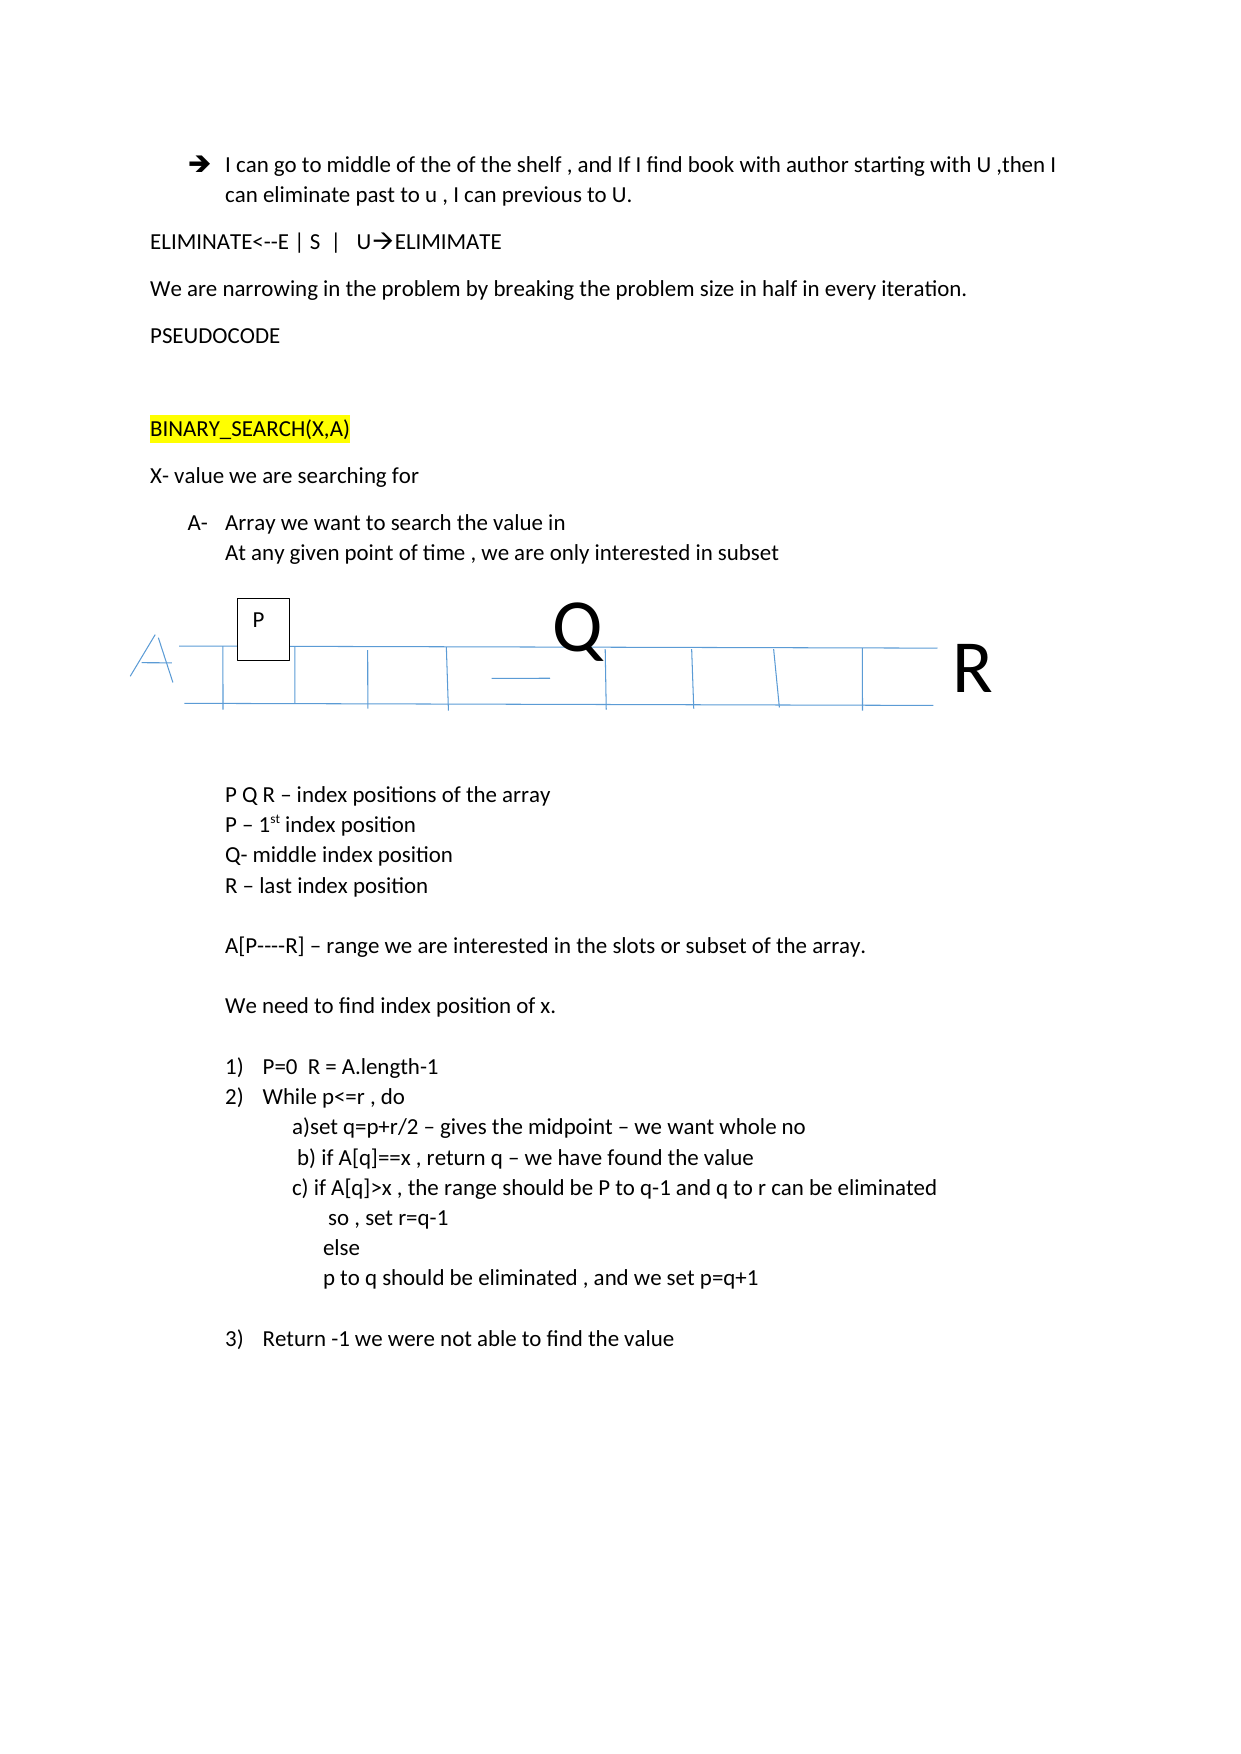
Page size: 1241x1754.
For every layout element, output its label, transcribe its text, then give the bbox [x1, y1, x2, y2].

list A[P----R] – range we are interested in the slots or subset of the array. [225, 931, 1090, 959]
list At any given point of time , we are only interested in subset [225, 538, 1090, 567]
text BINARY_SEARCH(X,A) [150, 414, 1090, 443]
list While p<=r , do [225, 1082, 1090, 1110]
text else [225, 1233, 1090, 1261]
text b) if A[q]==x , return q – we have found the value [225, 1143, 1090, 1171]
text X- value we are searching for [150, 461, 1090, 489]
text ELIMINATE<--E | S | UELIMIMATE [150, 227, 1090, 255]
list P Q R – index positions of the array [225, 780, 1090, 808]
list P – 1st index position [225, 810, 1090, 838]
text so , set r=q-1 [225, 1203, 1090, 1231]
list I can go to middle of the of the shelf , and If I find book with author starting with U ,then I can eliminate past to u , I can previous to U. [187, 150, 1090, 208]
list Return -1 we were not able to find the value [225, 1324, 1090, 1352]
text PSEUDOCODE [150, 321, 1090, 349]
list P=0 R = A.length-1 [225, 1052, 1090, 1080]
list Array we want to search the value in [187, 508, 1090, 536]
text c) if A[q]>x , the range should be P to q-1 and q to r can be eliminated [225, 1173, 1090, 1201]
text a)set q=p+r/2 – gives the midpoint – we want whole no [225, 1112, 1090, 1141]
list We need to find index position of x. [225, 992, 1090, 1020]
text We are narrowing in the problem by breaking the problem size in half in every iteration. [150, 274, 1090, 302]
list R – last index position [225, 871, 1090, 899]
text p to q should be eliminated , and we set p=q+1 [225, 1263, 1090, 1292]
list Q- middle index position [225, 841, 1090, 869]
